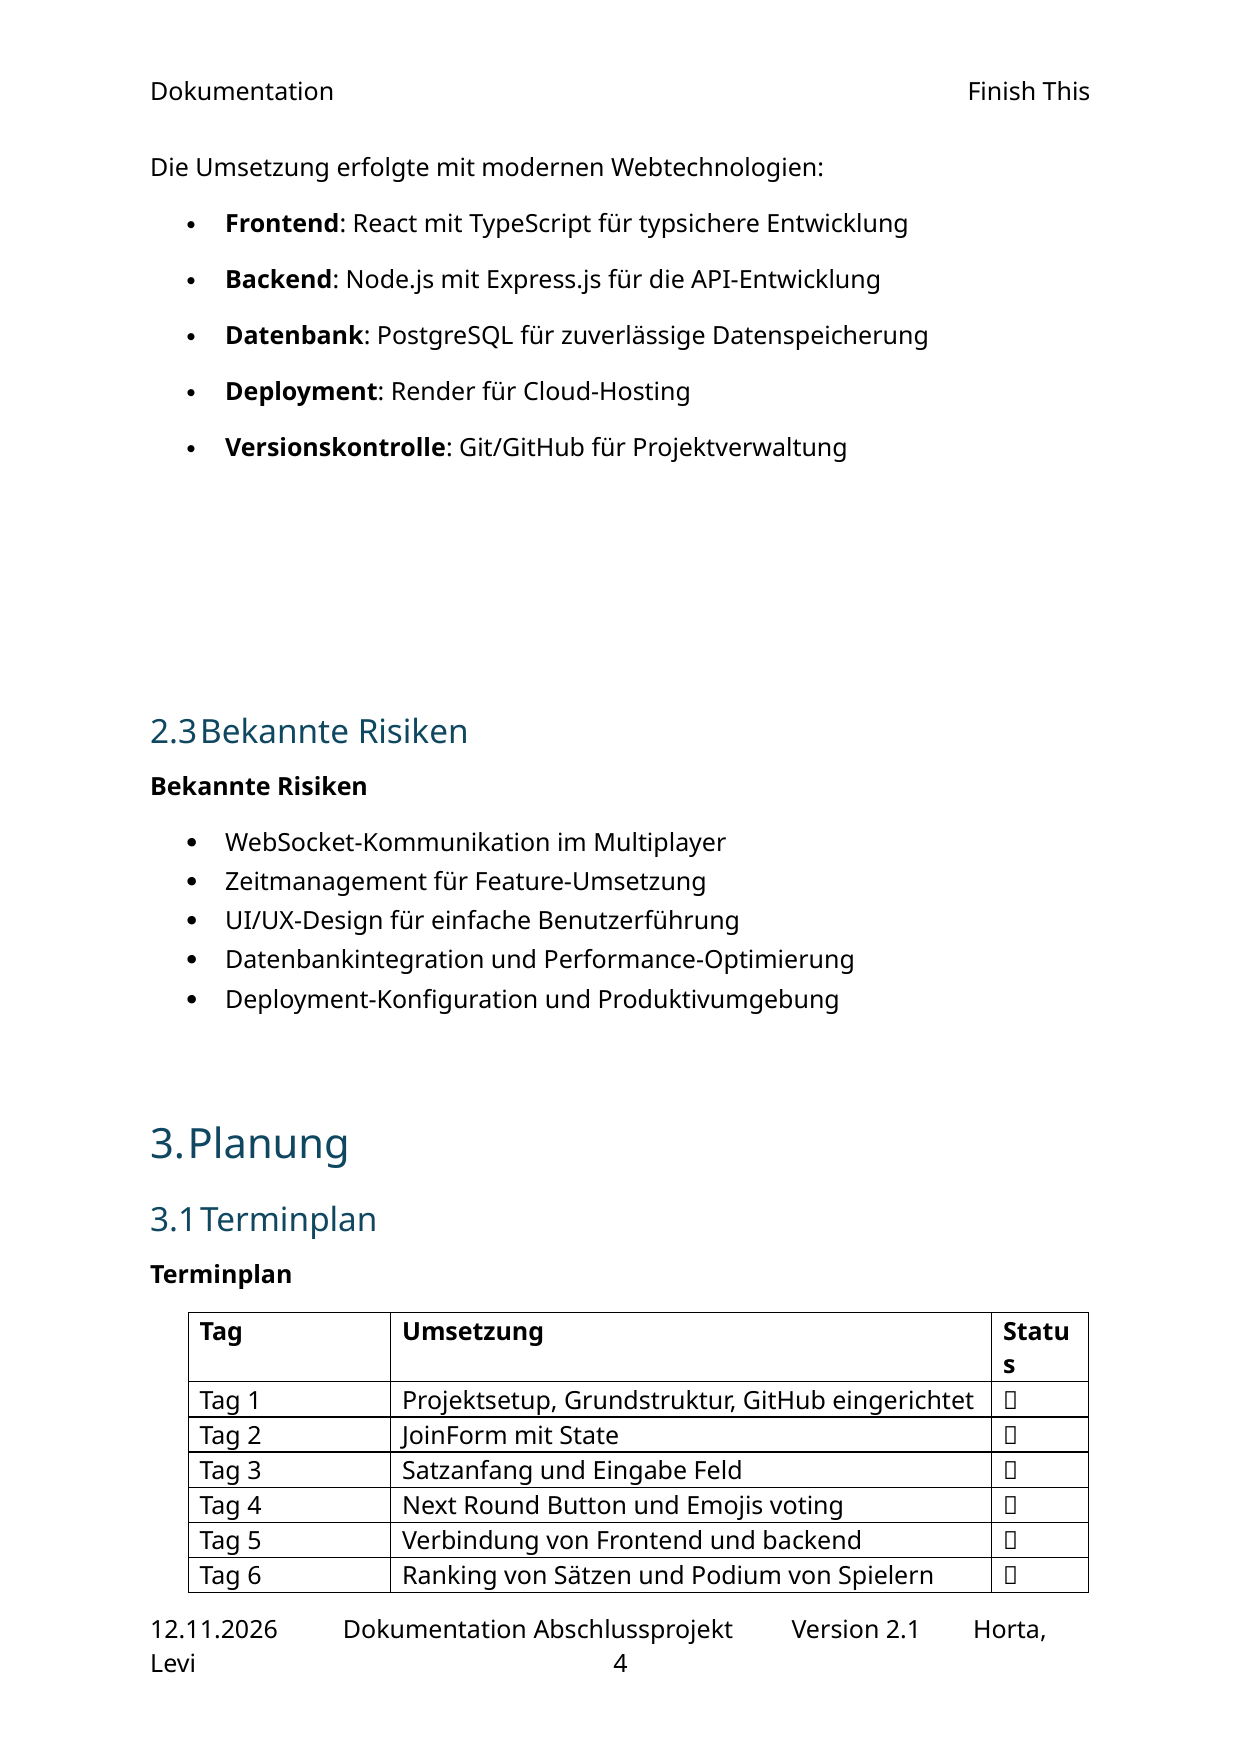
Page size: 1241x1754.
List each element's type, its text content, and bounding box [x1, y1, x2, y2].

text Die Umsetzung erfolgte mit modernen Webtechnologien: [150, 150, 1090, 184]
table_cell Verbindung von Frontend und backend [391, 1523, 991, 1557]
subtitle Planung [150, 1114, 1090, 1171]
list UI/UX-Design für einfache Benutzerführung [187, 903, 1090, 937]
table_cell Tag 5 [189, 1523, 390, 1557]
list Versionskontrolle: Git/GitHub für Projektverwaltung [187, 429, 1090, 463]
table_cell Ranking von Sätzen und Podium von Spielern [391, 1558, 991, 1592]
table_cell ✅ [992, 1382, 1088, 1416]
table_cell ✅ [992, 1453, 1088, 1487]
list Frontend: React mit TypeScript für typsichere Entwicklung [187, 206, 1090, 240]
list WebSocket-Kommunikation im Multiplayer [187, 825, 1090, 859]
subtitle Bekannte Risiken [150, 708, 1090, 754]
list Datenbankintegration und Performance-Optimierung [187, 942, 1090, 976]
table_header Umsetzung [391, 1313, 991, 1381]
table_cell ✅ [992, 1488, 1088, 1522]
table_cell Tag 1 [189, 1382, 390, 1416]
table_cell Next Round Button und Emojis voting [391, 1488, 991, 1522]
text Terminplan [150, 1256, 1090, 1290]
table_cell Tag 3 [189, 1453, 390, 1487]
table_cell Tag 6 [189, 1558, 390, 1592]
list Deployment-Konfiguration und Produktivumgebung [187, 981, 1090, 1015]
table_cell Tag 4 [189, 1488, 390, 1522]
list Datenbank: PostgreSQL für zuverlässige Datenspeicherung [187, 317, 1090, 352]
list Backend: Node.js mit Express.js für die API-Entwicklung [187, 262, 1090, 296]
table_cell JoinForm mit State [391, 1418, 991, 1451]
list Zeitmanagement für Feature-Umsetzung [187, 864, 1090, 898]
table_cell Tag 2 [189, 1418, 390, 1451]
subtitle Terminplan [150, 1196, 1090, 1241]
table_cell ✅ [992, 1418, 1088, 1451]
text Bekannte Risiken [150, 769, 1090, 803]
table_cell ✅ [992, 1558, 1088, 1592]
list Deployment: Render für Cloud-Hosting [187, 373, 1090, 407]
table_cell Projektsetup, Grundstruktur, GitHub eingerichtet [391, 1382, 991, 1416]
table_header Status [992, 1313, 1088, 1381]
table_header Tag [189, 1313, 390, 1381]
table_cell Satzanfang und Eingabe Feld [391, 1453, 991, 1487]
table_cell ✅ [992, 1523, 1088, 1557]
